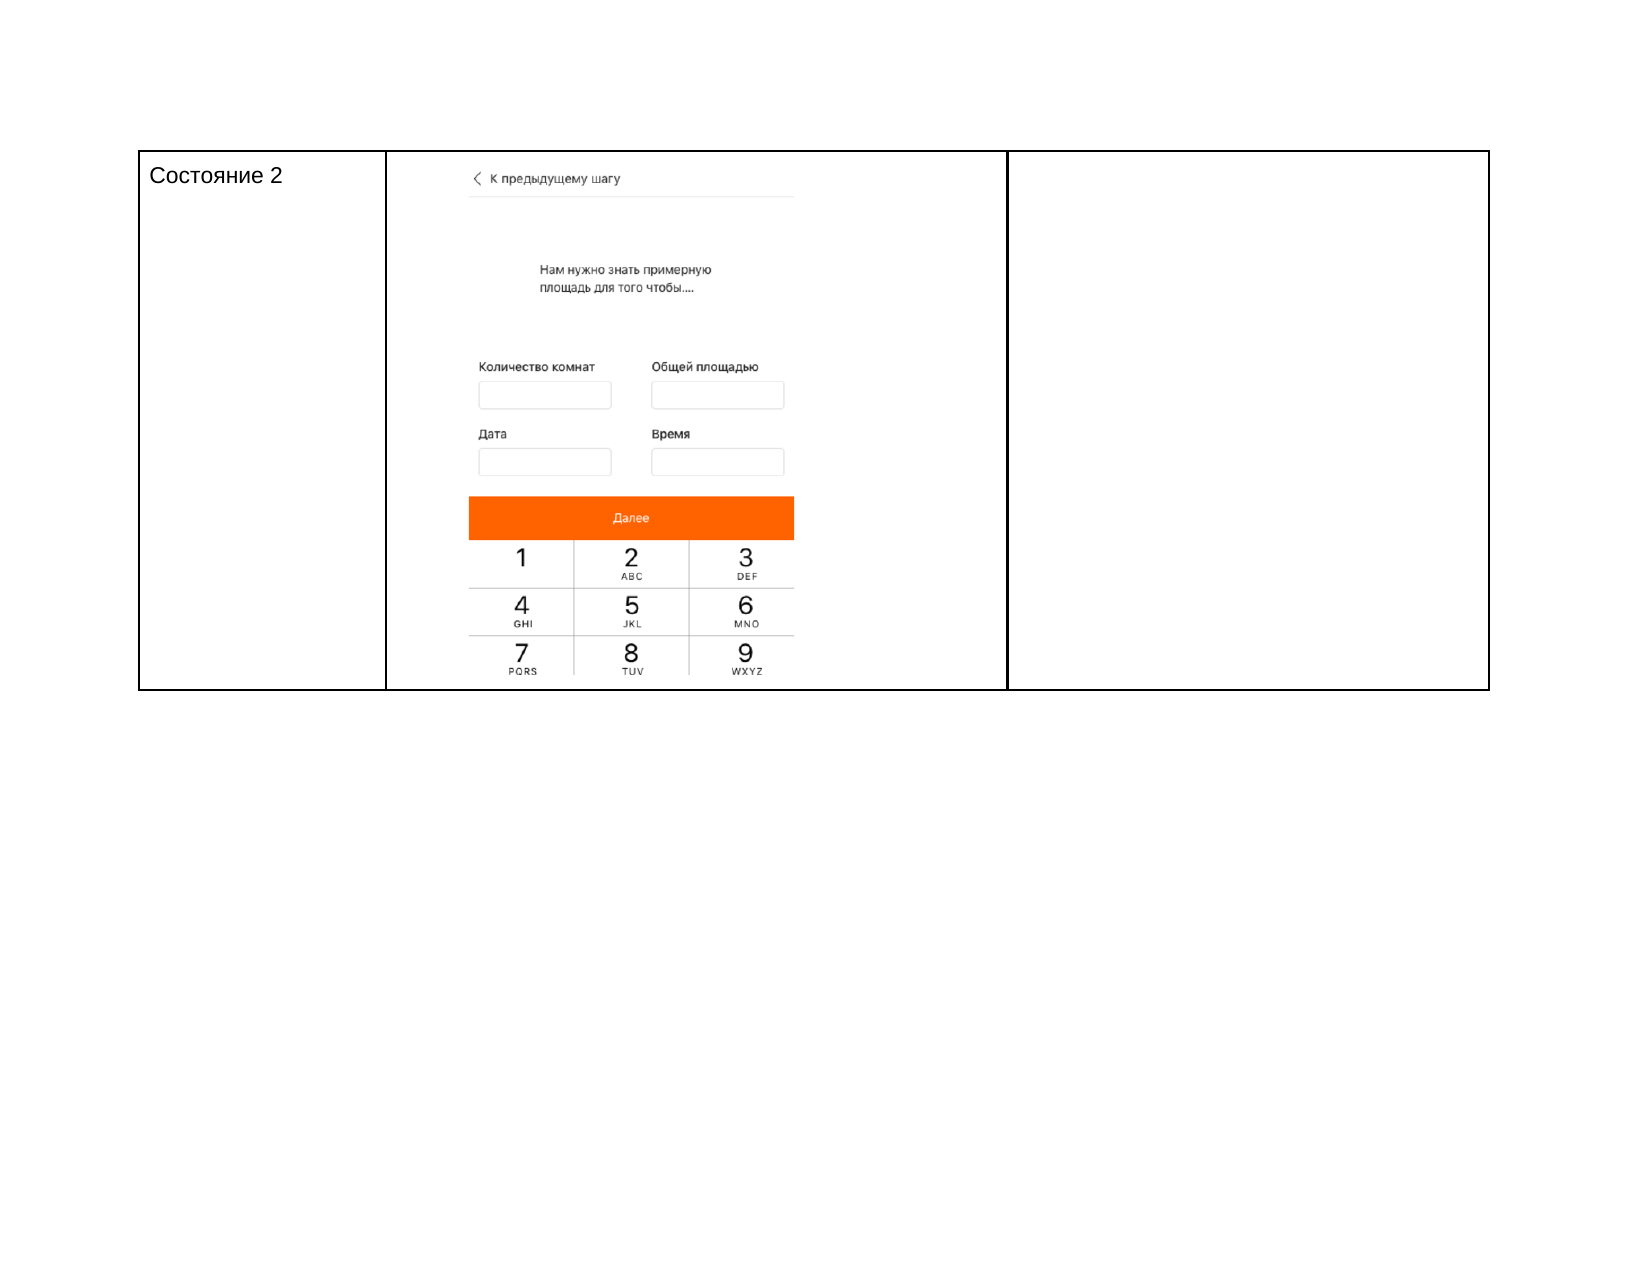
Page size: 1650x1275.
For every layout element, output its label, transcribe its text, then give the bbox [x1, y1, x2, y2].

table_cell Состояние 2 [140, 152, 385, 688]
picture [468, 162, 795, 675]
table_cell [1009, 152, 1488, 688]
table_cell [387, 152, 1006, 688]
